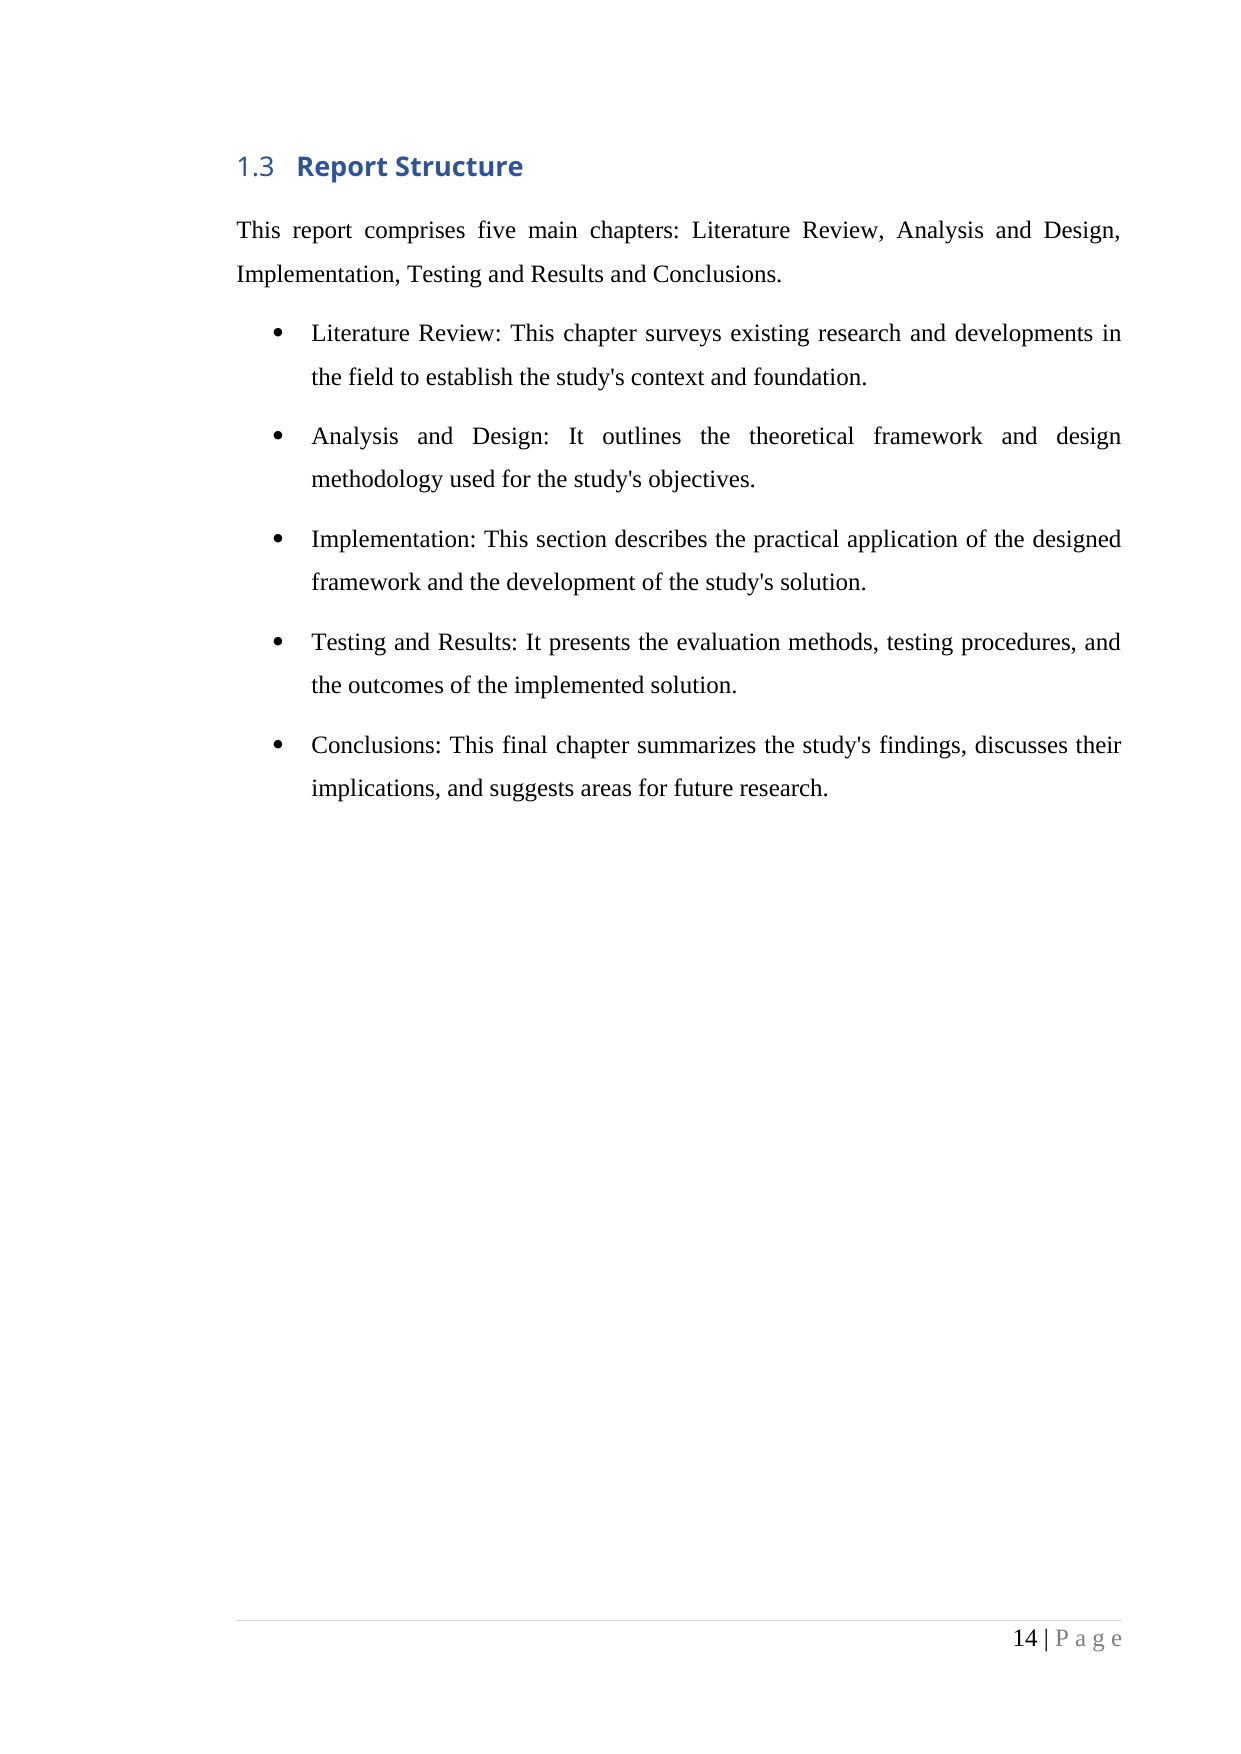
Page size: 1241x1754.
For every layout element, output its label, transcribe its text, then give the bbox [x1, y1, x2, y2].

list Analysis and Design: It outlines the theoretical framework and design methodology used for the study's objectives. [274, 421, 1122, 493]
text This report comprises five main chapters: Literature Review, Analysis and Design, Implementation, Testing and Results and Conclusions. [236, 216, 1122, 287]
list Testing and Results: It presents the evaluation methods, testing procedures, and the outcomes of the implemented solution. [274, 627, 1122, 699]
list Literature Review: This chapter surveys existing research and developments in the field to establish the study's context and foundation. [274, 318, 1122, 390]
subtitle Report Structure [236, 148, 1122, 184]
list Implementation: This section describes the practical application of the designed framework and the development of the study's solution. [274, 524, 1122, 596]
list Conclusions: This final chapter summarizes the study's findings, discusses their implications, and suggests areas for future research. [274, 730, 1122, 802]
